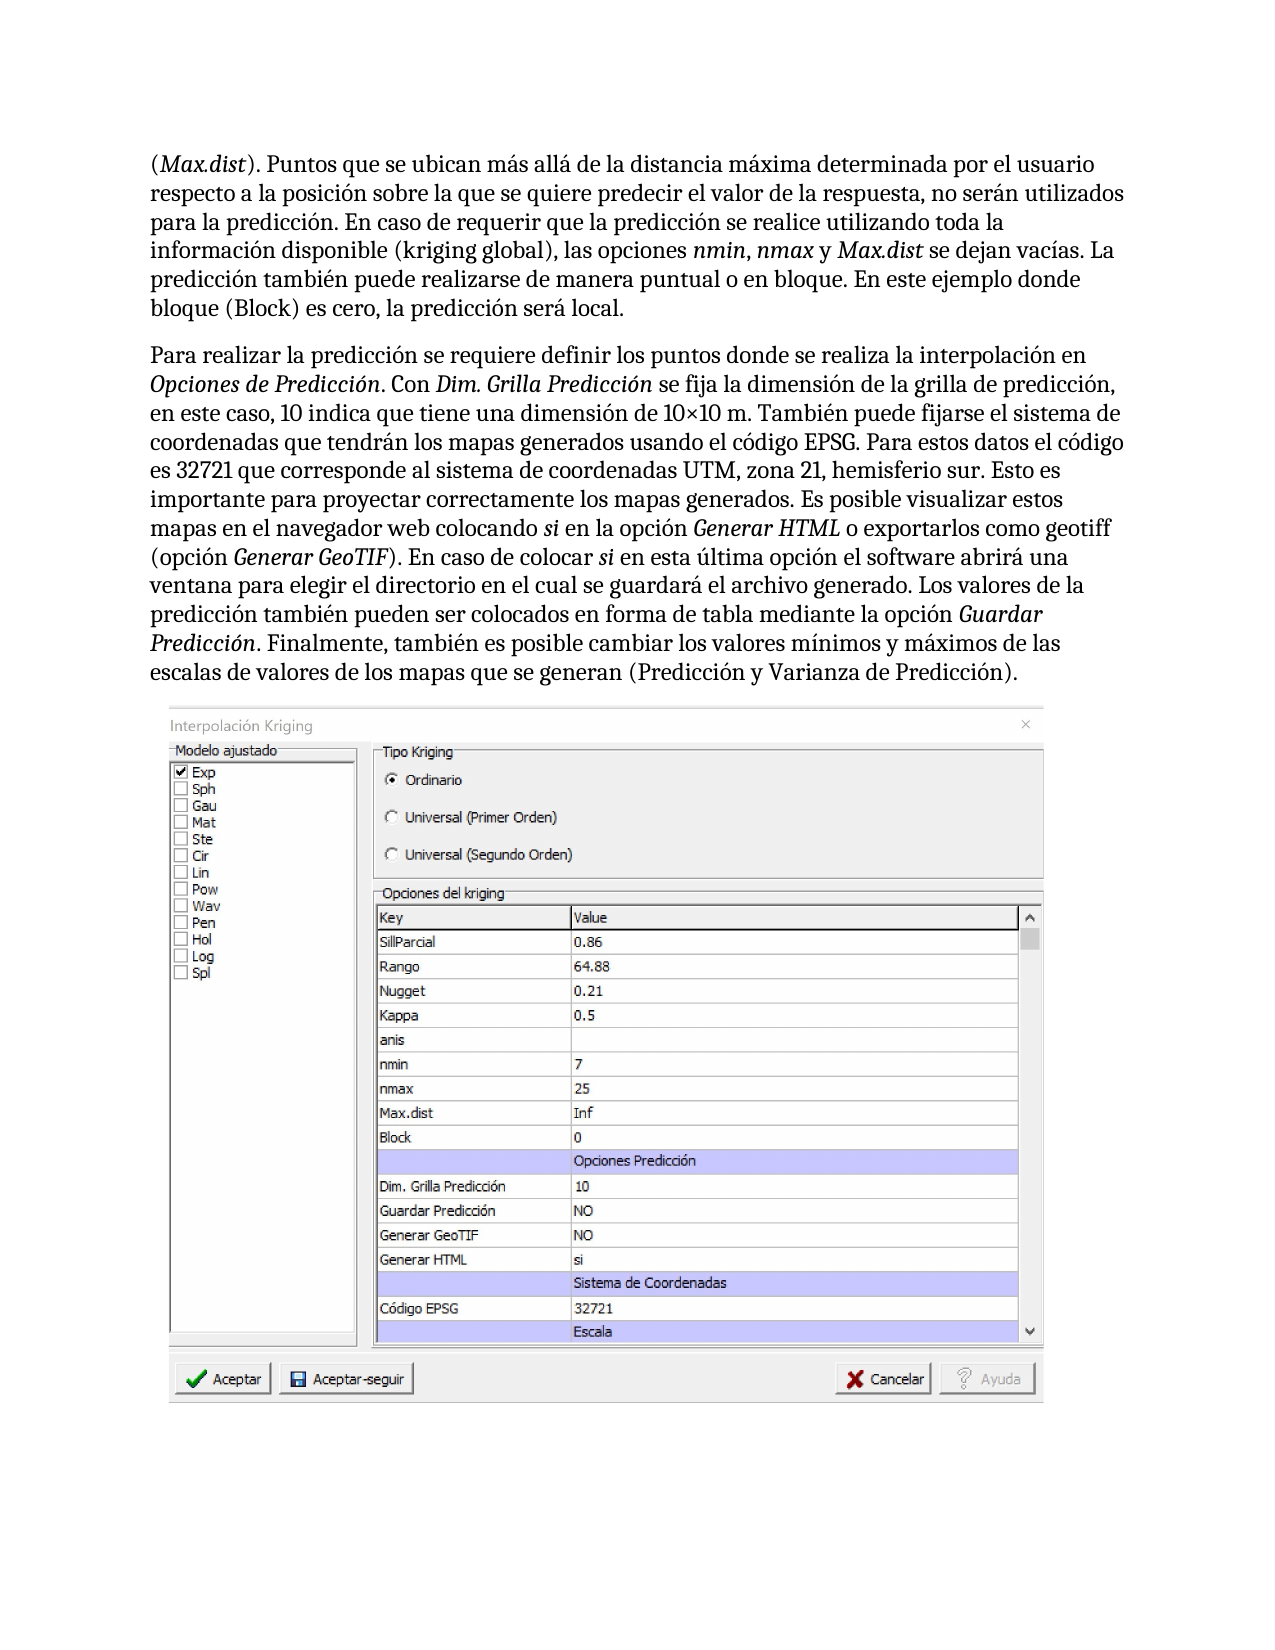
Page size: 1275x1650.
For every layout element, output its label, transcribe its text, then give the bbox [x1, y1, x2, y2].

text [150, 150, 1125, 322]
text Para realizar la predicción se requiere definir los puntos donde se realiza la interpolación en Opciones de Predicción. Con Dim. Grilla Predicción se fija la dimensión de la grilla de predicción, en este caso, 10 indica que tiene una dimensión de 10×10 m. También puede fijarse el sistema de coordenadas que tendrán los mapas generados usando el código EPSG. Para estos datos el código es 32721 que corresponde al sistema de coordenadas UTM, zona 21, hemisferio sur. Esto es importante para proyectar correctamente los mapas generados. Es posible visualizar estos mapas en el navegador web colocando si en la opción Generar HTML o exportarlos como geotiff (opción Generar GeoTIF). En caso de colocar si en esta última opción el software abrirá una ventana para elegir el directorio en el cual se guardará el archivo generado. Los valores de la predicción también pueden ser colocados en forma de tabla mediante la opción Guardar Predicción. Finalmente, también es posible cambiar los valores mínimos y máximos de las escalas de valores de los mapas que se generan (Predicción y Varianza de Predicción). [150, 341, 1125, 686]
picture [168, 705, 1044, 1403]
